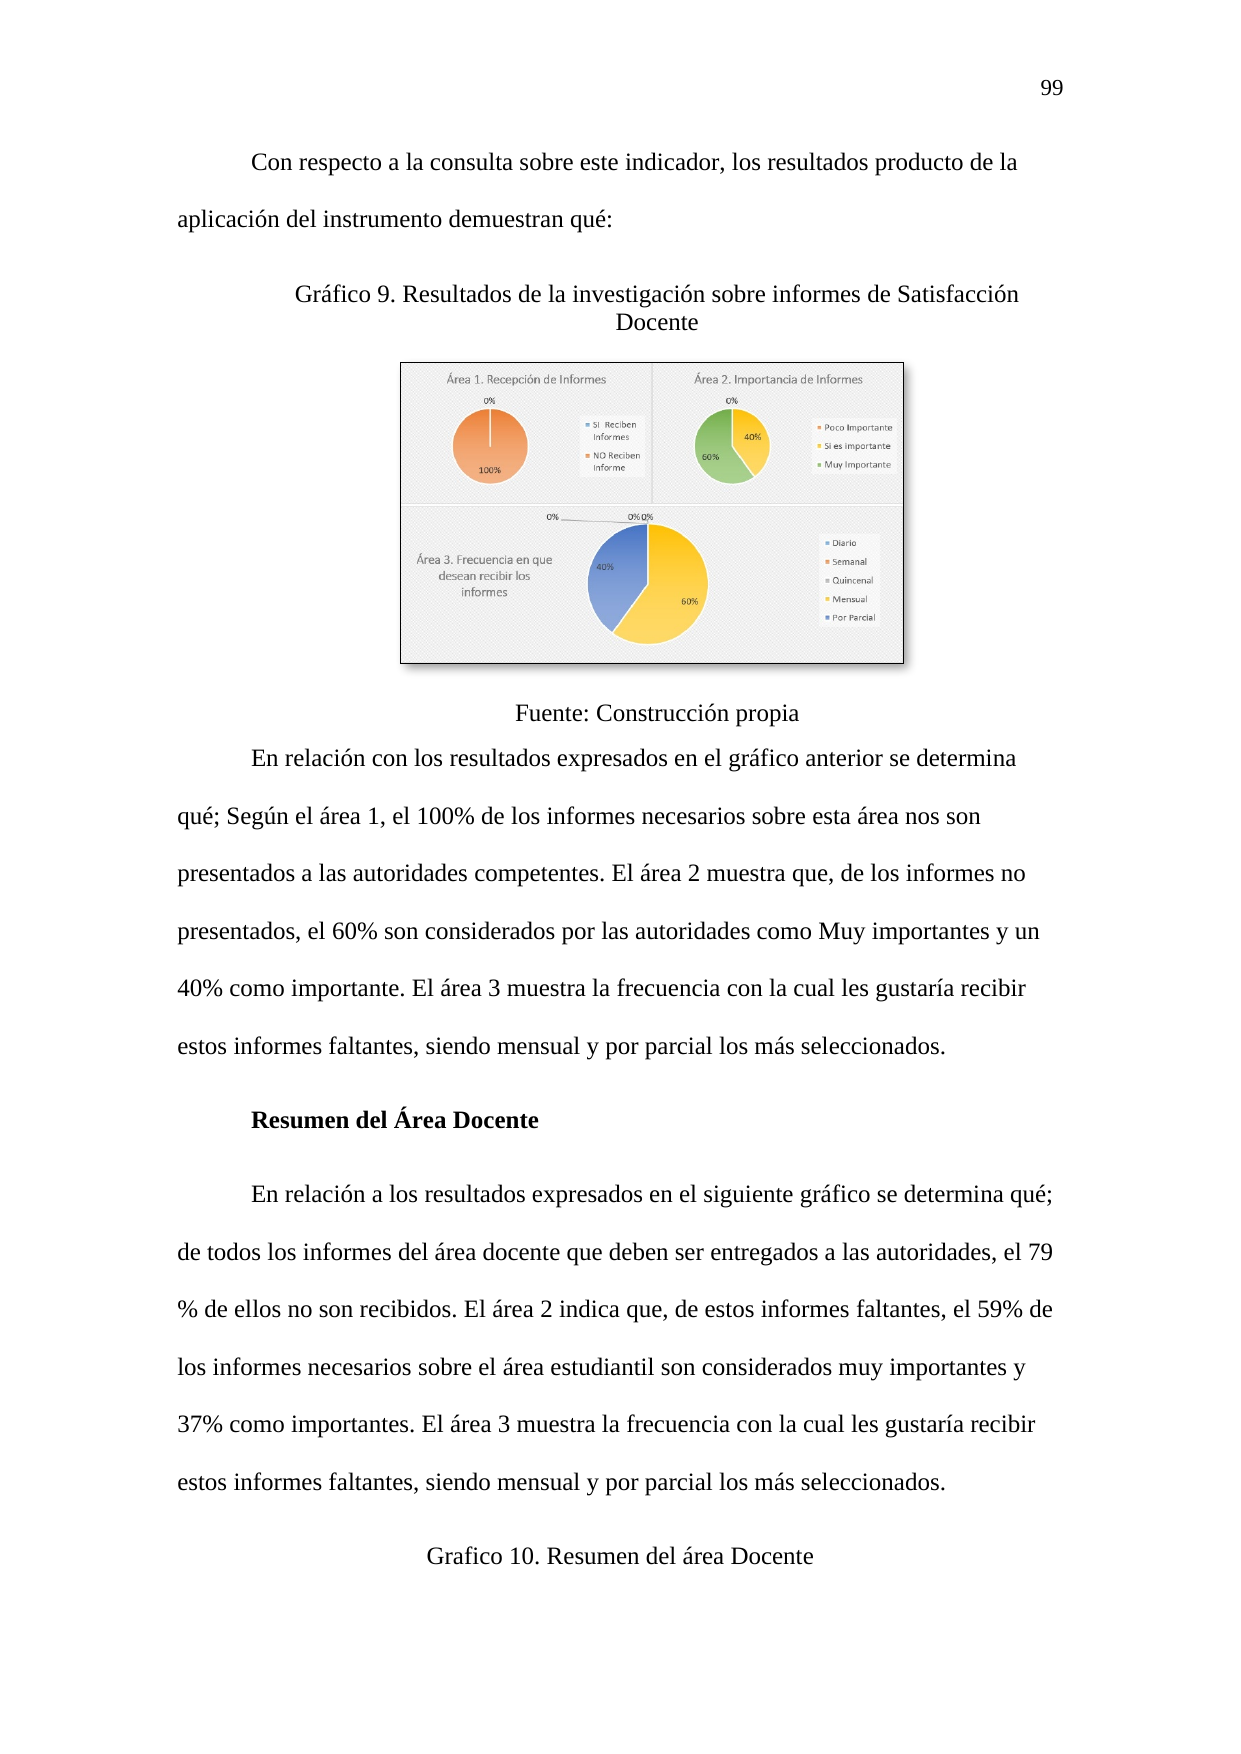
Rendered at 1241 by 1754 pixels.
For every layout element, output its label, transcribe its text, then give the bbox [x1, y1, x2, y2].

list Grafico 10. Resumen del área Docente [177, 1541, 1063, 1569]
text En relación con los resultados expresados en el gráfico anterior se determina qué; Según el área 1, el 100% de los informes necesarios sobre esta área nos son presentados a las autoridades competentes. El área 2 muestra que, de los informes no presentados, el 60% son considerados por las autoridades como Muy importantes y un 40% como importante. El área 3 muestra la frecuencia con la cual les gustaría recibir estos informes faltantes, siendo mensual y por parcial los más seleccionados. [177, 743, 1063, 1059]
picture [401, 363, 903, 663]
text Gráfico 9. Resultados de la investigación sobre informes de Satisfacción Docente [251, 279, 1063, 336]
text Con respecto a la consulta sobre este indicador, los resultados producto de la aplicación del instrumento demuestran qué: [177, 147, 1063, 233]
text En relación a los resultados expresados en el siguiente gráfico se determina qué; de todos los informes del área docente que deben ser entregados a las autoridades, el 79 % de ellos no son recibidos. El área 2 indica que, de estos informes faltantes, el 59% de los informes necesarios sobre el área estudiantil son considerados muy importantes y 37% como importantes. El área 3 muestra la frecuencia con la cual les gustaría recibir estos informes faltantes, siendo mensual y por parcial los más seleccionados. [177, 1179, 1063, 1495]
text Resumen del Área Docente [177, 1105, 1063, 1134]
text Fuente: Construcción propia [251, 698, 1063, 727]
